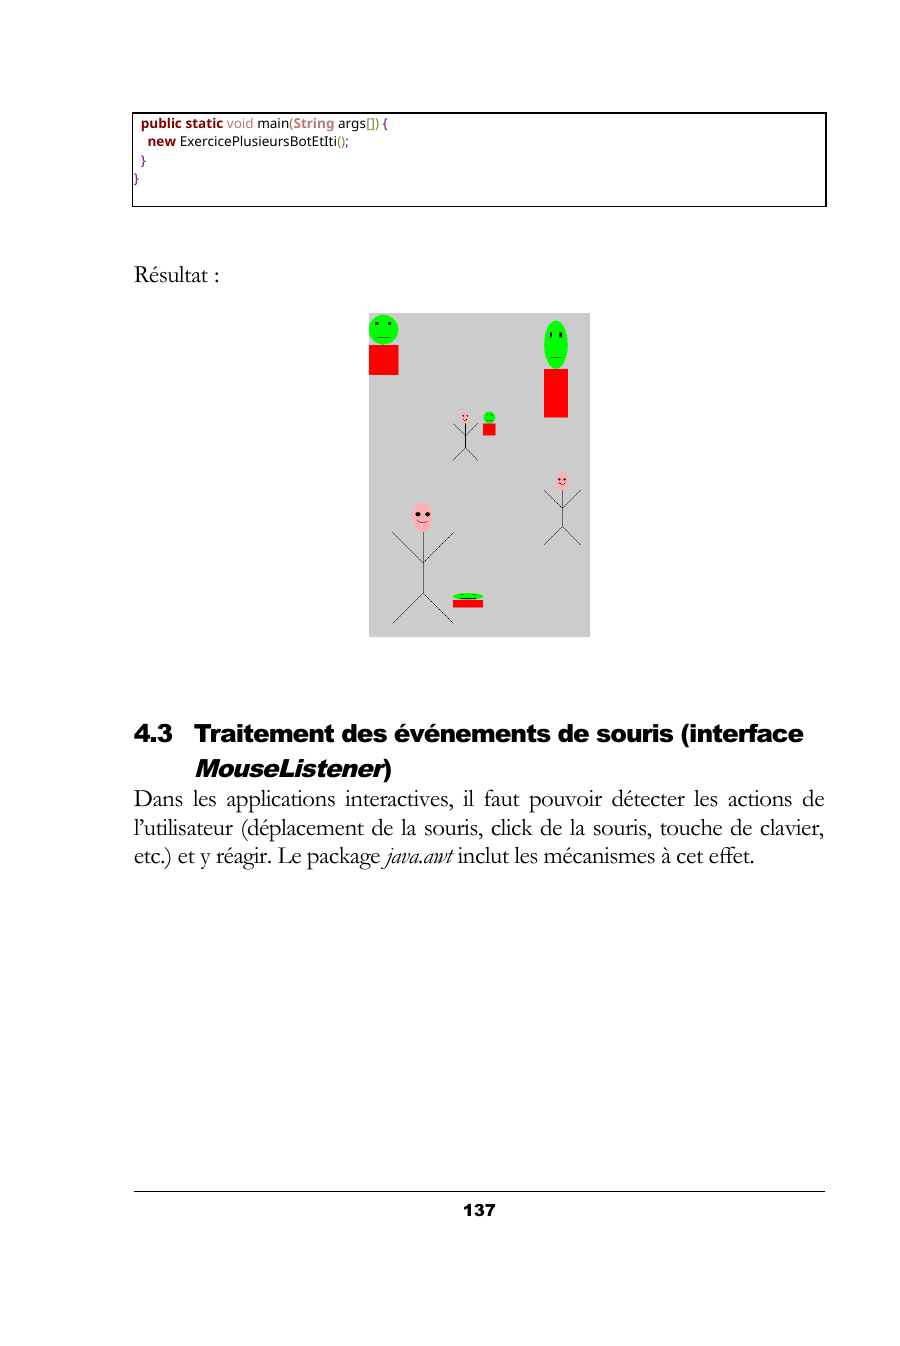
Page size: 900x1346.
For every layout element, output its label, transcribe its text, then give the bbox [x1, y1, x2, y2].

subtitle Traitement des événements de souris (interface MouseListener) [133, 715, 825, 785]
text new ExercicePlusieursBotEtIti(); [133, 132, 825, 151]
text } [133, 169, 825, 187]
text public static void main(String args[]) { [133, 114, 825, 132]
picture [368, 313, 590, 637]
text } [133, 151, 825, 169]
text Résultat : [133, 261, 825, 289]
text Dans les applications interactives, il faut pouvoir détecter les actions de l’utilisateur (déplacement de la souris, click de la souris, touche de clavier, etc.) et y réagir. Le package java.awt inclut les mécanismes à cet effet. [133, 785, 825, 870]
